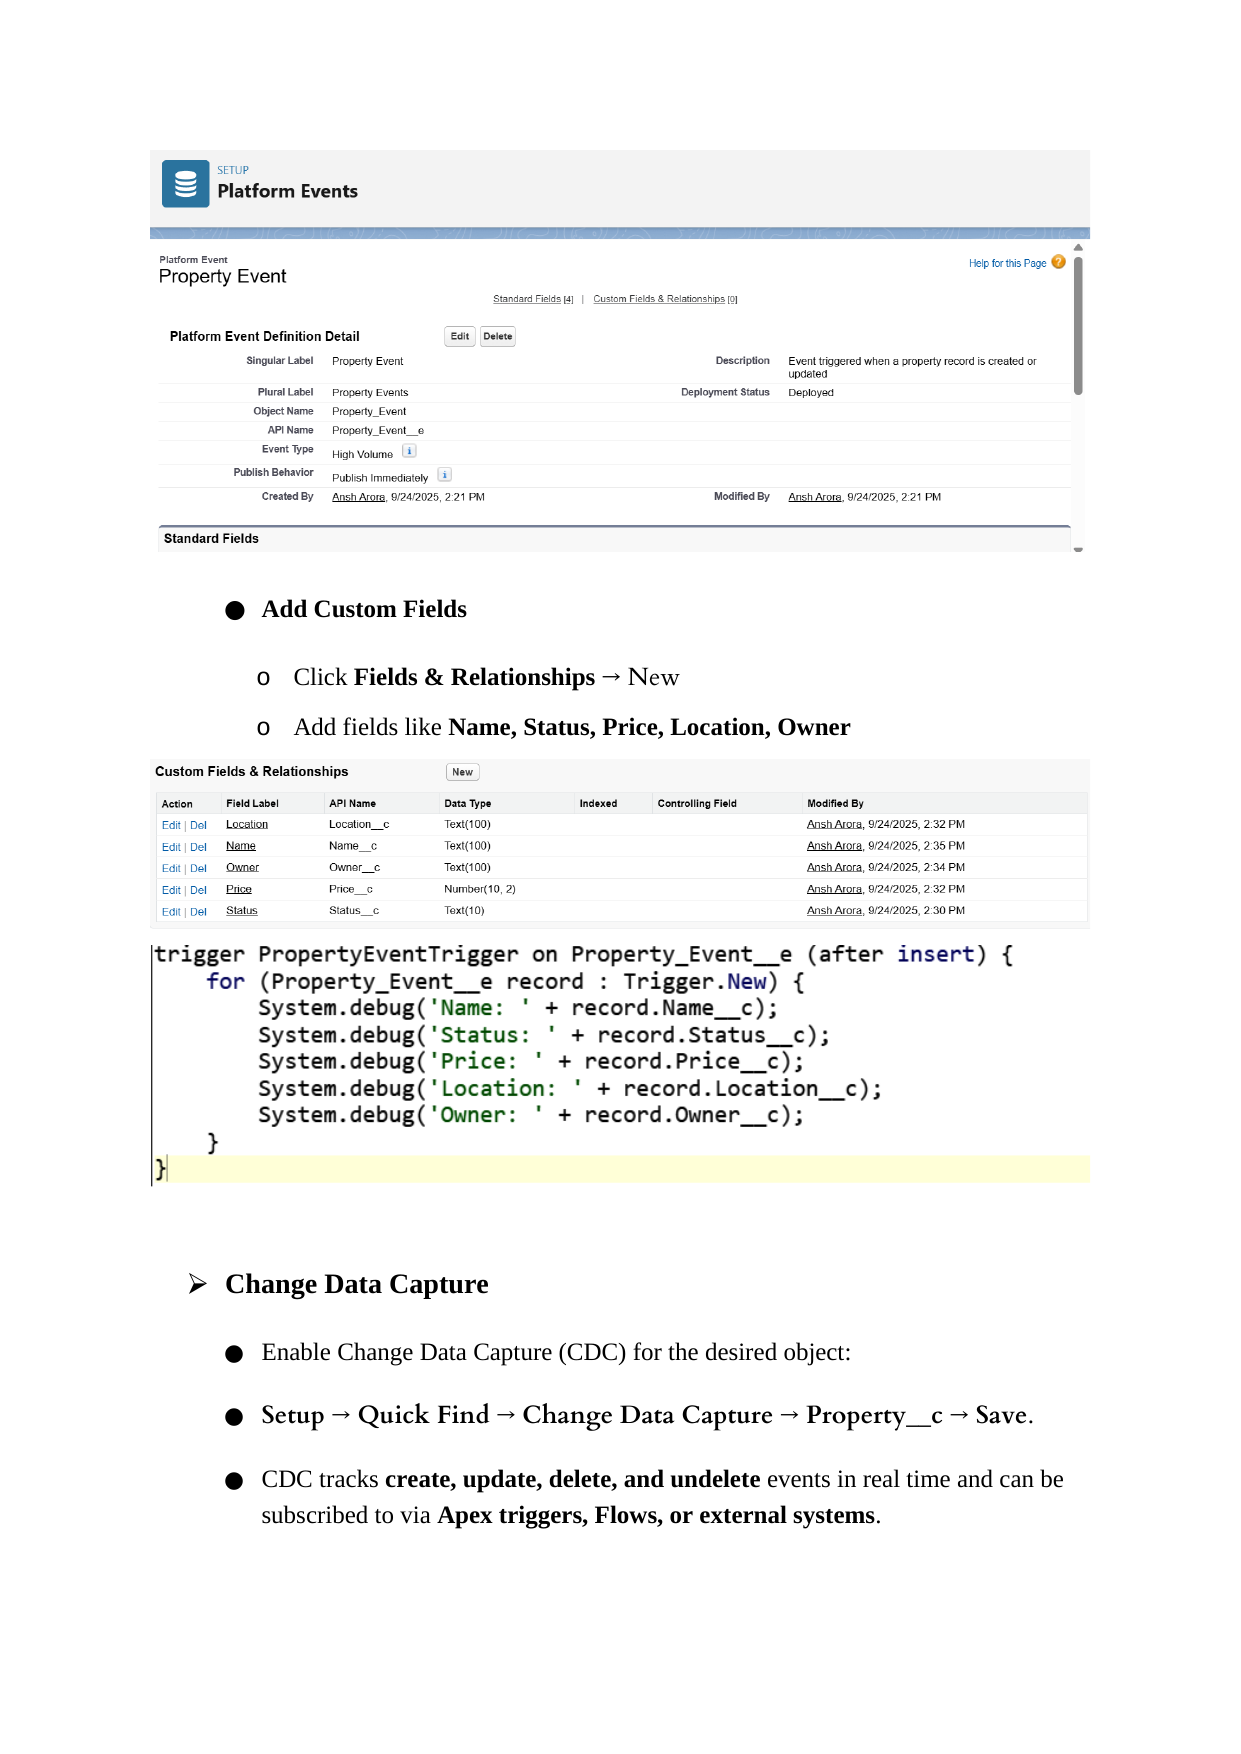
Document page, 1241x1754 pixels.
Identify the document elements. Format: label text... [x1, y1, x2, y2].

list Add fields like Name, Status, Price, Location, Owner [256, 712, 1090, 742]
picture [150, 150, 1091, 552]
picture [150, 945, 1091, 1190]
list Add Custom Fields [224, 581, 1090, 632]
list CDC tracks create, update, delete, and undelete events in real time and can be subscribed to via Apex triggers, Flows, or external systems. [224, 1453, 1090, 1529]
picture [150, 759, 1091, 929]
list Enable Change Data Capture (CDC) for the desired object: [224, 1326, 1090, 1373]
list Setup → Quick Find → Change Data Capture → Property__c → Save. [224, 1389, 1090, 1437]
subtitle Change Data Capture [187, 1252, 1090, 1309]
list Click Fields & Relationships → New [256, 661, 1090, 695]
